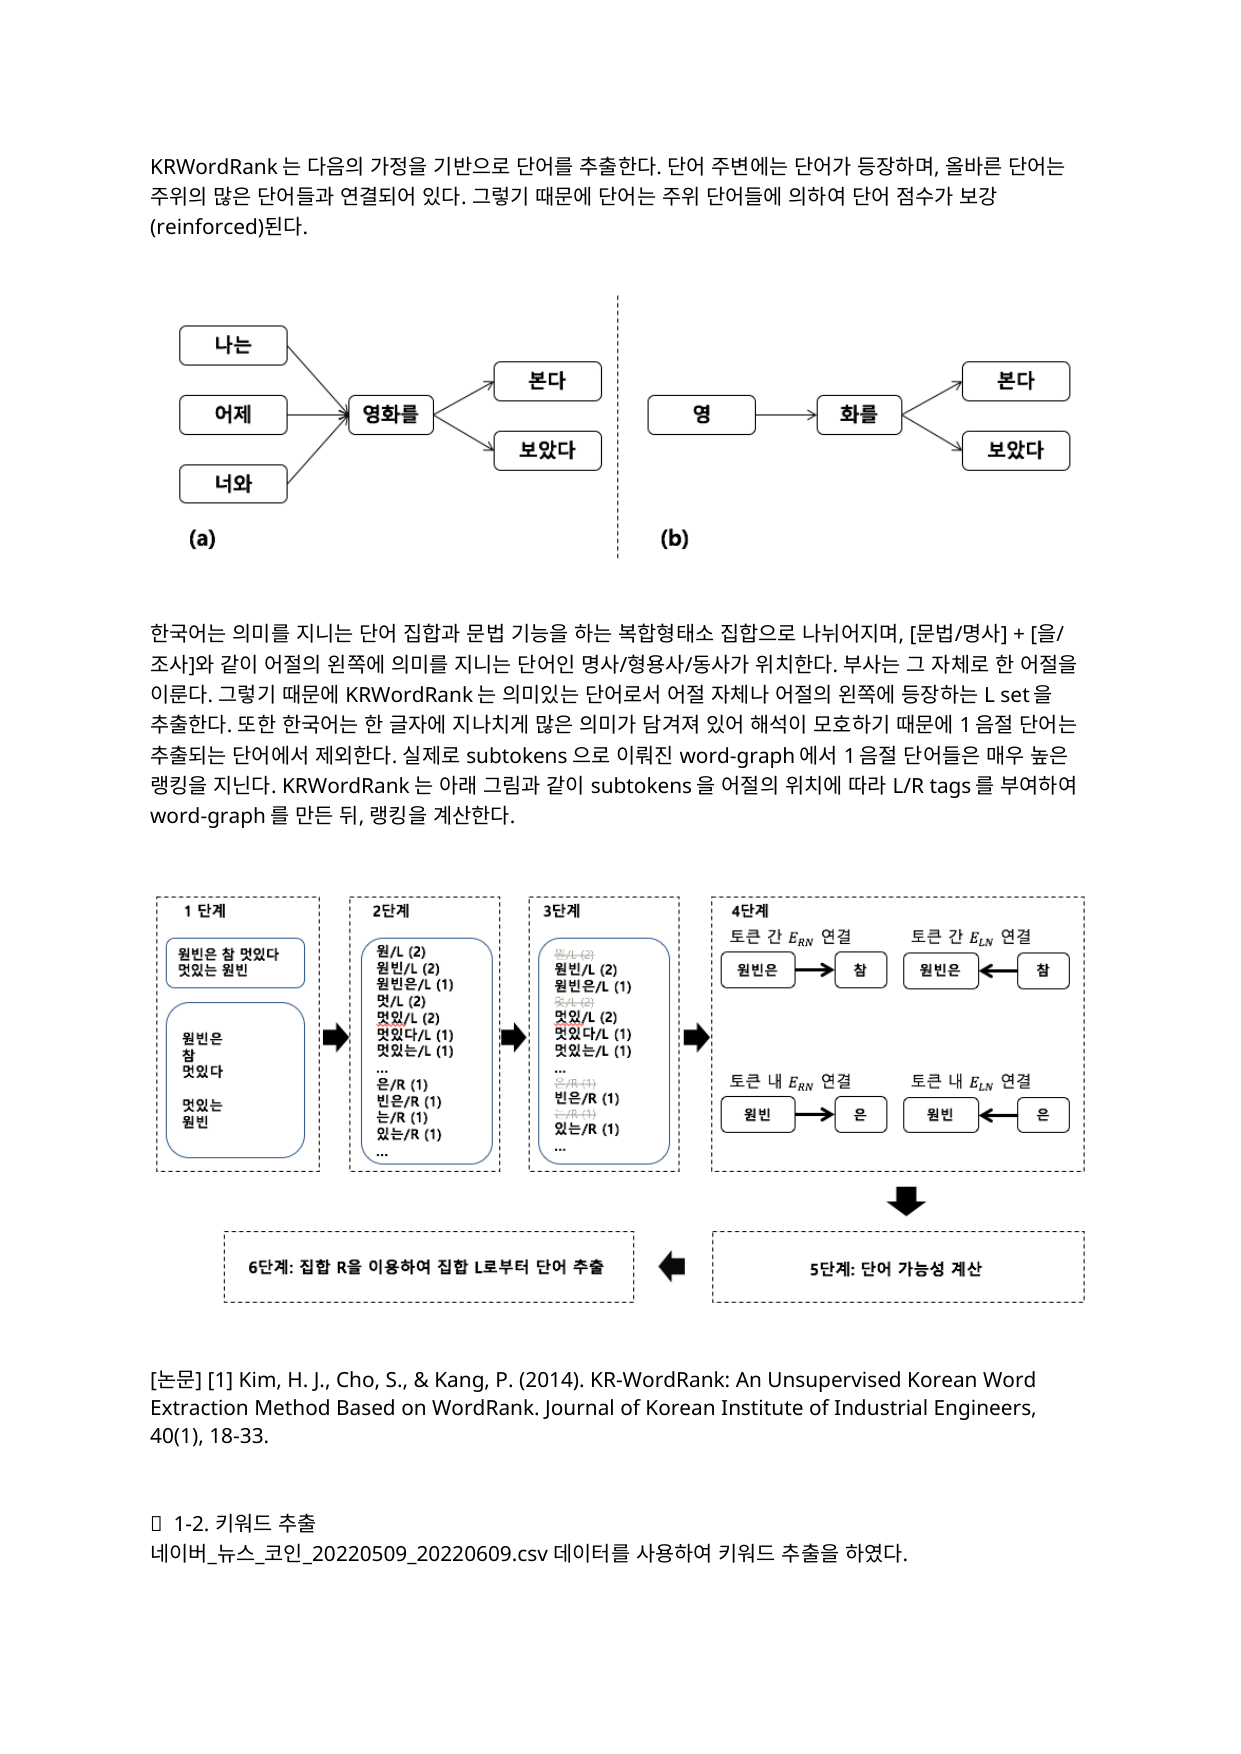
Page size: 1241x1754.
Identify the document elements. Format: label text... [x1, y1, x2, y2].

text 1-2. 키워드 추출 [150, 1507, 1090, 1537]
text [논문] [1] Kim, H. J., Cho, S., & Kang, P. (2014). KR-WordRank: An Unsupervised Korean Word Extraction Method Based on WordRank. Journal of Korean Institute of Industrial Engineers, 40(1), 18-33. [195, 1363, 1090, 1450]
text KRWordRank는 다음의 가정을 기반으로 단어를 추출한다. 단어 주변에는 단어가 등장하며, 올바른 단어는 주위의 많은 단어들과 연결되어 있다. 그렇기 때문에 단어는 주위 단어들에 의하여 단어 점수가 보강(reinforced)된다. [150, 150, 1090, 241]
picture [150, 294, 1091, 561]
text 네이버_뉴스_코인_20220509_20220609.csv 데이터를 사용하여 키워드 추출을 하였다. [150, 1537, 1090, 1568]
text 한국어는 의미를 지니는 단어 집합과 문법 기능을 하는 복합형태소 집합으로 나뉘어지며, [문법/명사] + [을/조사]와 같이 어절의 왼쪽에 의미를 지니는 단어인 명사/형용사/동사가 위치한다. 부사는 그 자체로 한 어절을 이룬다. 그렇기 때문에 KRWordRank는 의미있는 단어로서 어절 자체나 어절의 왼쪽에 등장하는 L set을 추출한다. 또한 한국어는 한 글자에 지나치게 많은 의미가 담겨져 있어 해석이 모호하기 때문에 1음절 단어는 추출되는 단어에서 제외한다. 실제로 subtokens으로 이뤄진 word-graph에서 1음절 단어들은 매우 높은 랭킹을 지닌다. KRWordRank는 아래 그림과 같이 subtokens을 어절의 위치에 따라 L/R tags를 부여하여 word-graph를 만든 뒤, 랭킹을 계산한다. [150, 618, 1090, 830]
picture [150, 886, 1091, 1306]
